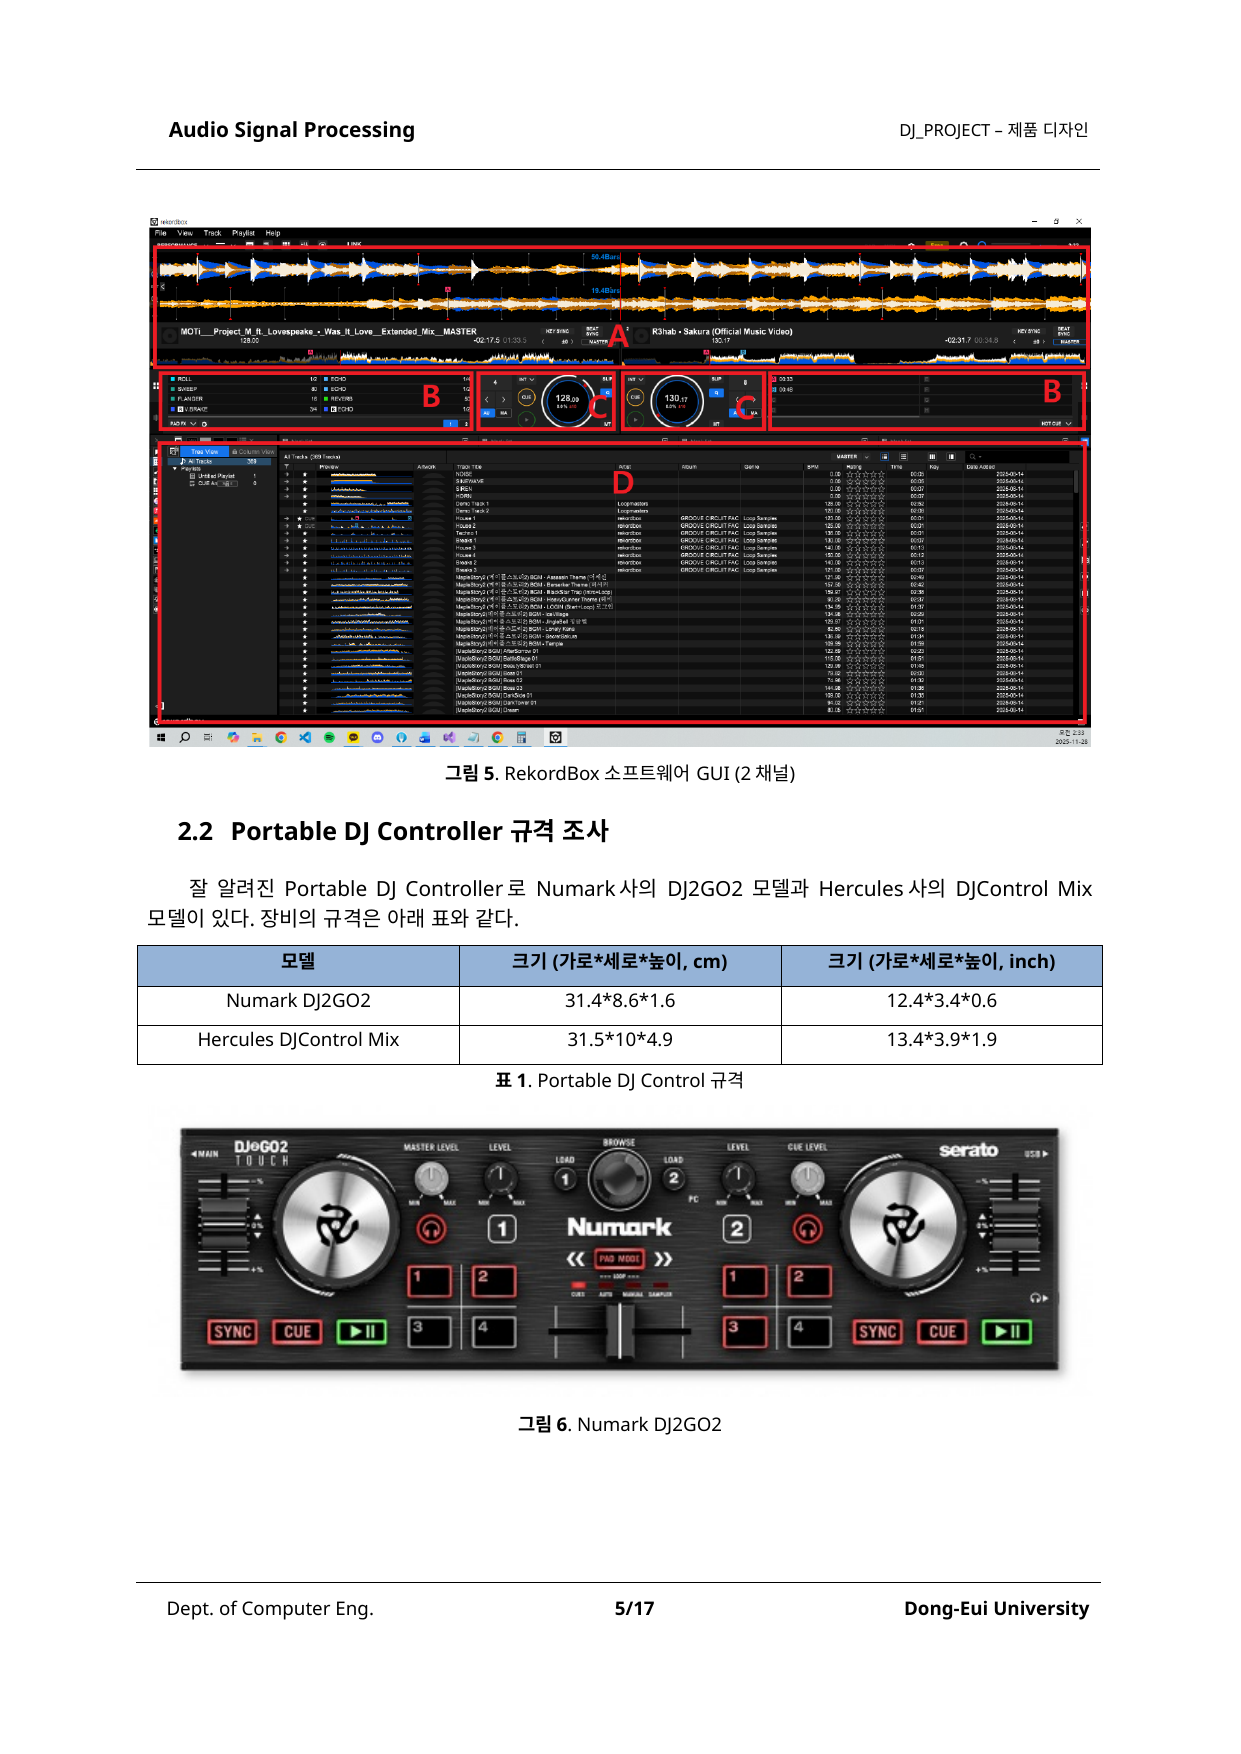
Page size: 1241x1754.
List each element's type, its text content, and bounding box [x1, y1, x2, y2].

table_header 크기 (가로*세로*높이, cm) [460, 946, 781, 986]
text 그림6. Numark DJ2GO2 [148, 1409, 1092, 1437]
table_cell Hercules DJControl Mix [138, 1026, 459, 1064]
table_cell 12.4*3.4*0.6 [782, 987, 1102, 1025]
table_cell 31.4*8.6*1.6 [460, 987, 781, 1025]
picture [147, 1105, 1093, 1397]
table_header 크기 (가로*세로*높이, inch) [782, 946, 1102, 986]
picture [149, 216, 1091, 747]
table_cell 31.5*10*4.9 [460, 1026, 781, 1064]
text Portable DJ Controller 규격 조사 [177, 811, 1092, 847]
text 그림5. RekordBox 소프트웨어 GUI (2채널) [148, 759, 1092, 786]
table_cell 13.4*3.9*1.9 [782, 1026, 1102, 1064]
table_cell Numark DJ2GO2 [138, 987, 459, 1025]
text 잘 알려진 Portable DJ Controller로 Numark사의 DJ2GO2 모델과 Hercules사의 DJControl Mix 모델이 있다. 장비의 규격은 아래 표와 같다. [148, 872, 1092, 933]
table_header 모델 [138, 946, 459, 986]
text 표1. Portable DJ Control 규격 [148, 1065, 1092, 1092]
